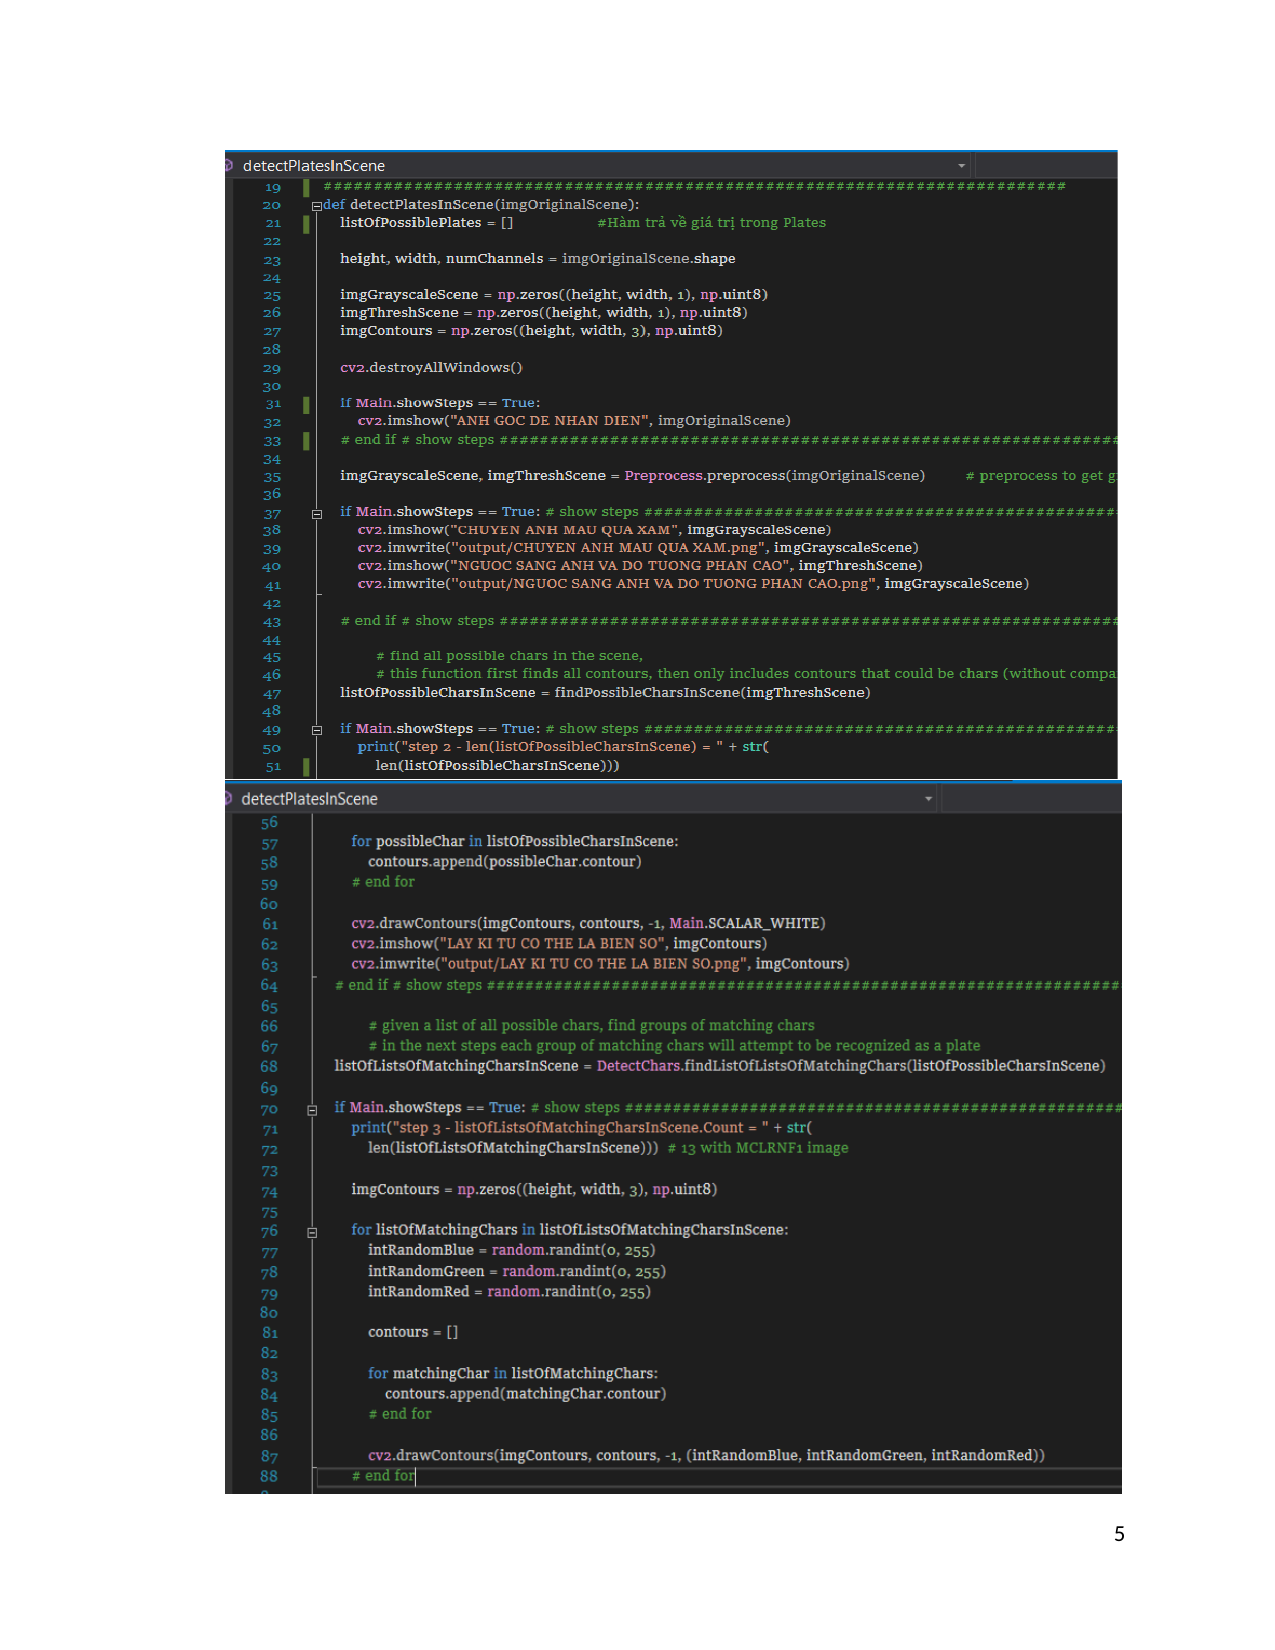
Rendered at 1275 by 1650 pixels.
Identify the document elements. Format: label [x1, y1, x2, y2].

picture [225, 780, 1122, 1494]
picture [225, 150, 1118, 779]
